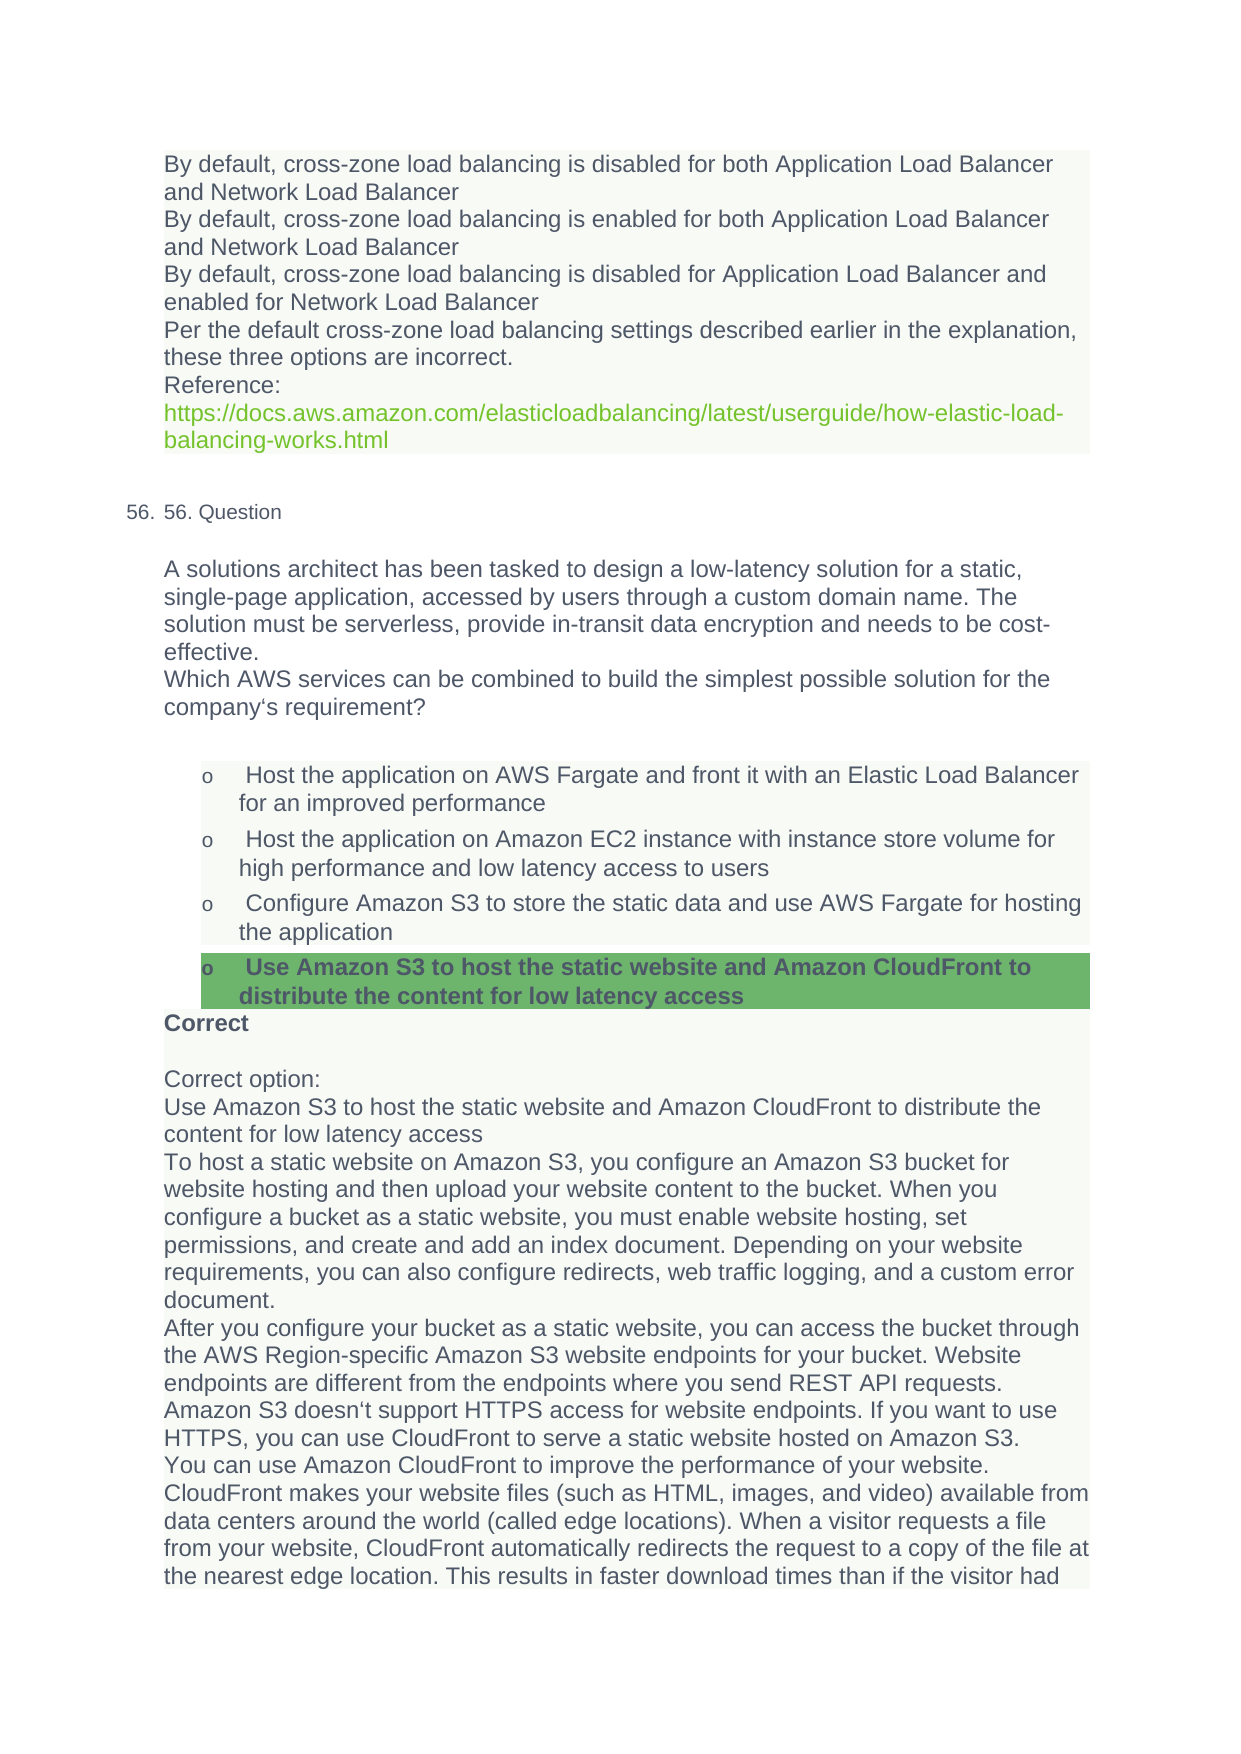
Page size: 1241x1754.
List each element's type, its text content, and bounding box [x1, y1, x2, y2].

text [164, 1065, 1090, 1589]
text Correct [164, 1009, 1090, 1065]
list 56. Question [126, 494, 1090, 524]
list Configure Amazon S3 to store the static data and use AWS Fargate for hosting the application [201, 889, 1090, 945]
list Use Amazon S3 to host the static website and Amazon CloudFront to distribute the content for low latency access [201, 953, 1090, 1009]
list Host the application on Amazon EC2 instance with instance store volume for high performance and low latency access to users [201, 825, 1090, 881]
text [164, 150, 1090, 454]
text A solutions architect has been tasked to design a low-latency solution for a static, single-page application, accessed by users through a custom domain name. The solution must be serverless, provide in-transit data encryption and needs to be cost-effective. Which AWS services can be combined to build the simplest possible solution for the company‘s requirement? [164, 555, 1090, 721]
list Host the application on AWS Fargate and front it with an Elastic Load Balancer for an improved performance [201, 761, 1090, 817]
